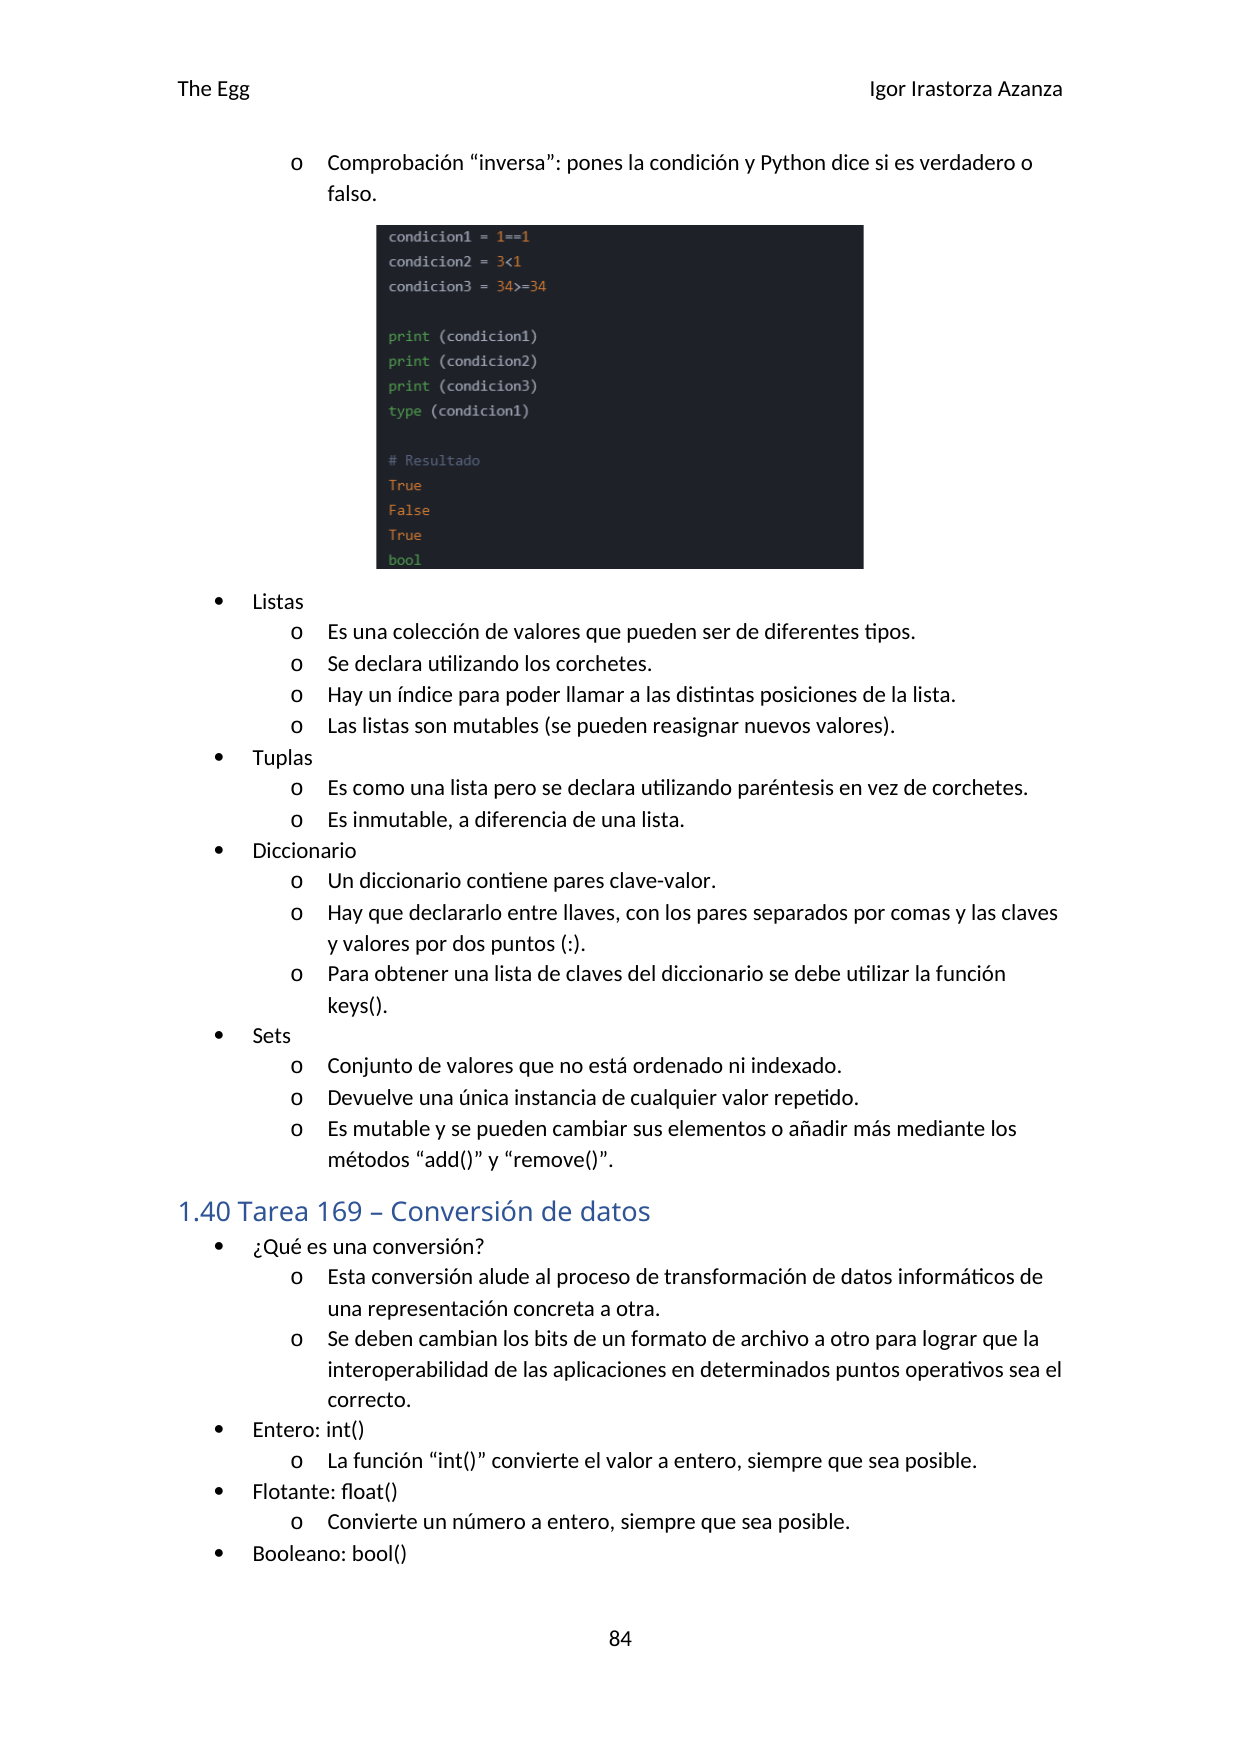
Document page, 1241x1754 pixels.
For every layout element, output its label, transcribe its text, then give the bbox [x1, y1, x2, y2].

list Tuplas [215, 743, 1063, 771]
list Se declara utilizando los corchetes. [290, 649, 1063, 678]
list Las listas son mutables (se pueden reasignar nuevos valores). [290, 712, 1063, 741]
list Devuelve una única instancia de cualquier valor repetido. [290, 1083, 1063, 1112]
list Booleano: bool() [215, 1539, 1063, 1567]
list Convierte un número a entero, siempre que sea posible. [290, 1507, 1063, 1537]
list Sets [215, 1021, 1063, 1049]
list Hay un índice para poder llamar a las distintas posiciones de la lista. [290, 680, 1063, 709]
list Es inmutable, a diferencia de una lista. [290, 805, 1063, 834]
list Es como una lista pero se declara utilizando paréntesis en vez de corchetes. [290, 773, 1063, 802]
list Listas [215, 587, 1063, 615]
list Conjunto de valores que no está ordenado ni indexado. [290, 1051, 1063, 1080]
list Entero: int() [215, 1416, 1063, 1444]
subtitle Tarea 169 – Conversión de datos [177, 1192, 1063, 1229]
list Es mutable y se pueden cambiar sus elementos o añadir más mediante los métodos “add()” y “remove()”. [290, 1114, 1063, 1173]
list Comprobación “inversa”: pones la condición y Python dice si es verdadero o falso. [290, 148, 1063, 207]
list ¿Qué es una conversión? [215, 1232, 1063, 1260]
list Es una colección de valores que pueden ser de diferentes tipos. [290, 617, 1063, 646]
list La función “int()” convierte el valor a entero, siempre que sea posible. [290, 1446, 1063, 1475]
list Un diccionario contiene pares clave-valor. [290, 866, 1063, 896]
list Diccionario [215, 836, 1063, 864]
list Para obtener una lista de claves del diccionario se debe utilizar la función keys(). [290, 959, 1063, 1019]
list Esta conversión alude al proceso de transformación de datos informáticos de una representación concreta a otra. [290, 1262, 1063, 1322]
list Flotante: float() [215, 1477, 1063, 1505]
picture [376, 225, 864, 569]
list Se deben cambian los bits de un formato de archivo a otro para lograr que la interoperabilidad de las aplicaciones en determinados puntos operativos sea el correcto. [290, 1324, 1063, 1413]
list Hay que declararlo entre llaves, con los pares separados por comas y las claves y valores por dos puntos (:). [290, 898, 1063, 957]
